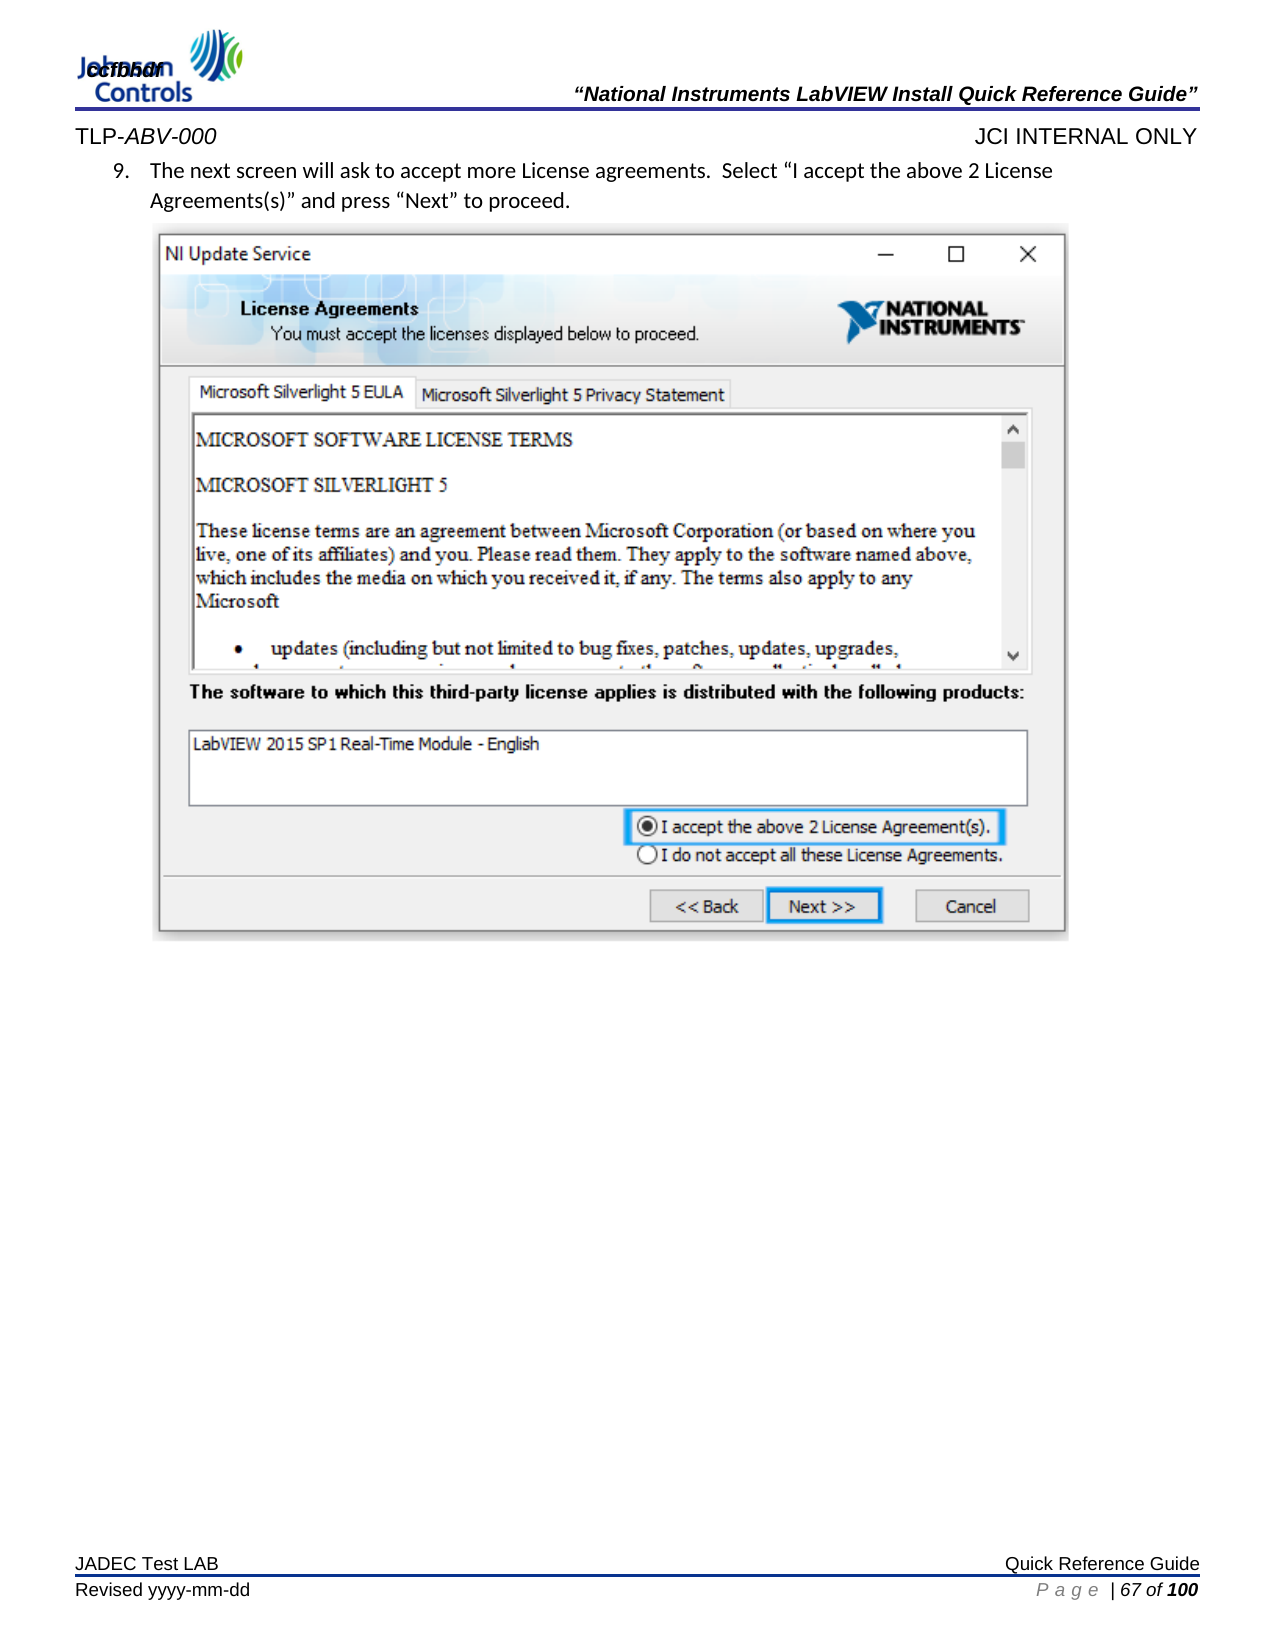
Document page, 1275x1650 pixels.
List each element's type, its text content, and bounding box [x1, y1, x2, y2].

picture [148, 223, 1069, 946]
list The next screen will ask to accept more License agreements. Select “I accept the above 2 License Agreements(s)” and press “Next” to proceed. [112, 156, 1200, 214]
picture [76, 26, 246, 105]
